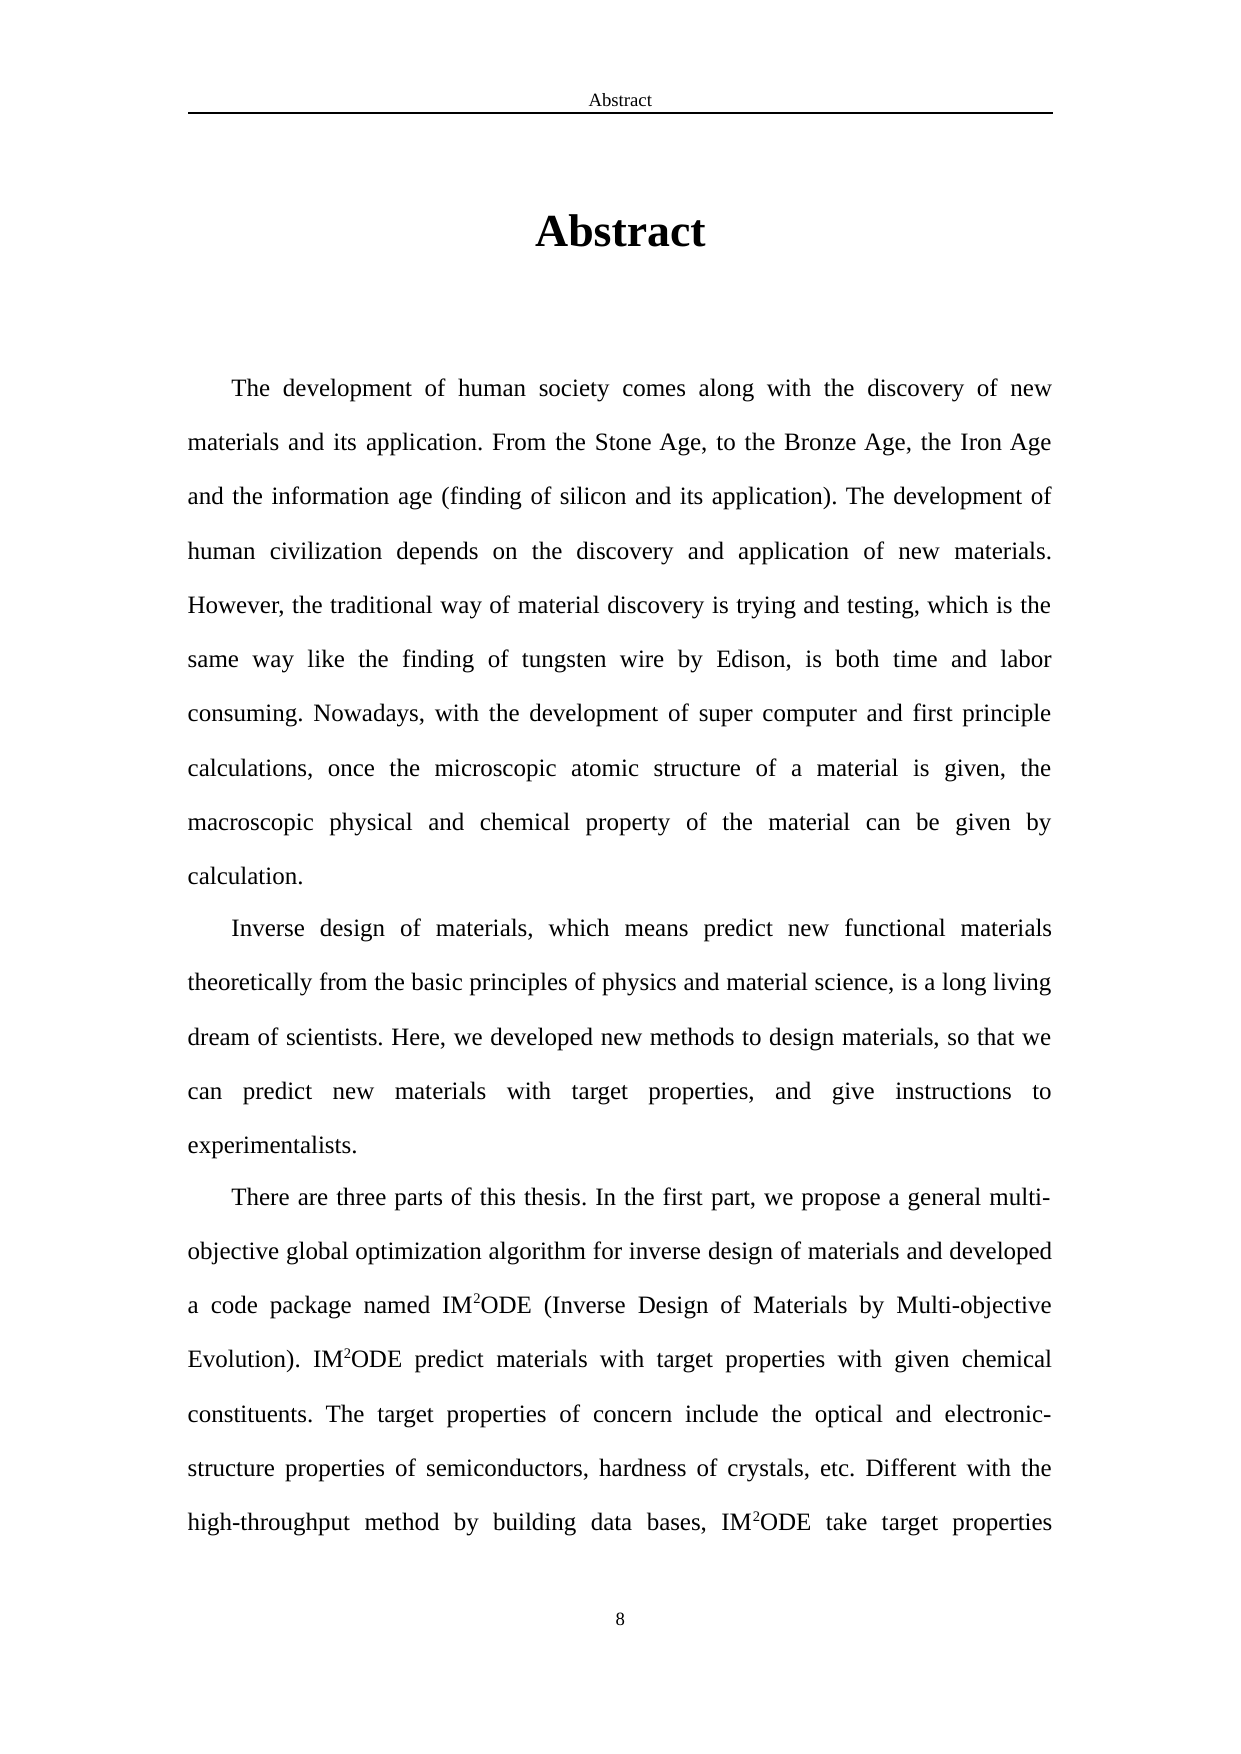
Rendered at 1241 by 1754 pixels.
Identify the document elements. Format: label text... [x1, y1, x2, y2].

text Inverse design of materials, which means predict new functional materials theoretically from the basic principles of physics and material science, is a long living dream of scientists. Here, we developed new methods to design materials, so that we can predict new materials with target properties, and give instructions to experimentalists. [187, 911, 1053, 1161]
text The development of human society comes along with the discovery of new materials and its application. From the Stone Age, to the Bronze Age, the Iron Age and the information age (finding of silicon and its application). The development of human civilization depends on the discovery and application of new materials. However, the traditional way of material discovery is trying and testing, which is the same way like the finding of tungsten wire by Edison, is both time and labor consuming. Nowadays, with the development of super computer and first principle calculations, once the microscopic atomic structure of a material is given, the macroscopic physical and chemical property of the material can be given by calculation. [187, 371, 1053, 892]
subtitle Abstract [187, 197, 1053, 262]
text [187, 1180, 1053, 1538]
